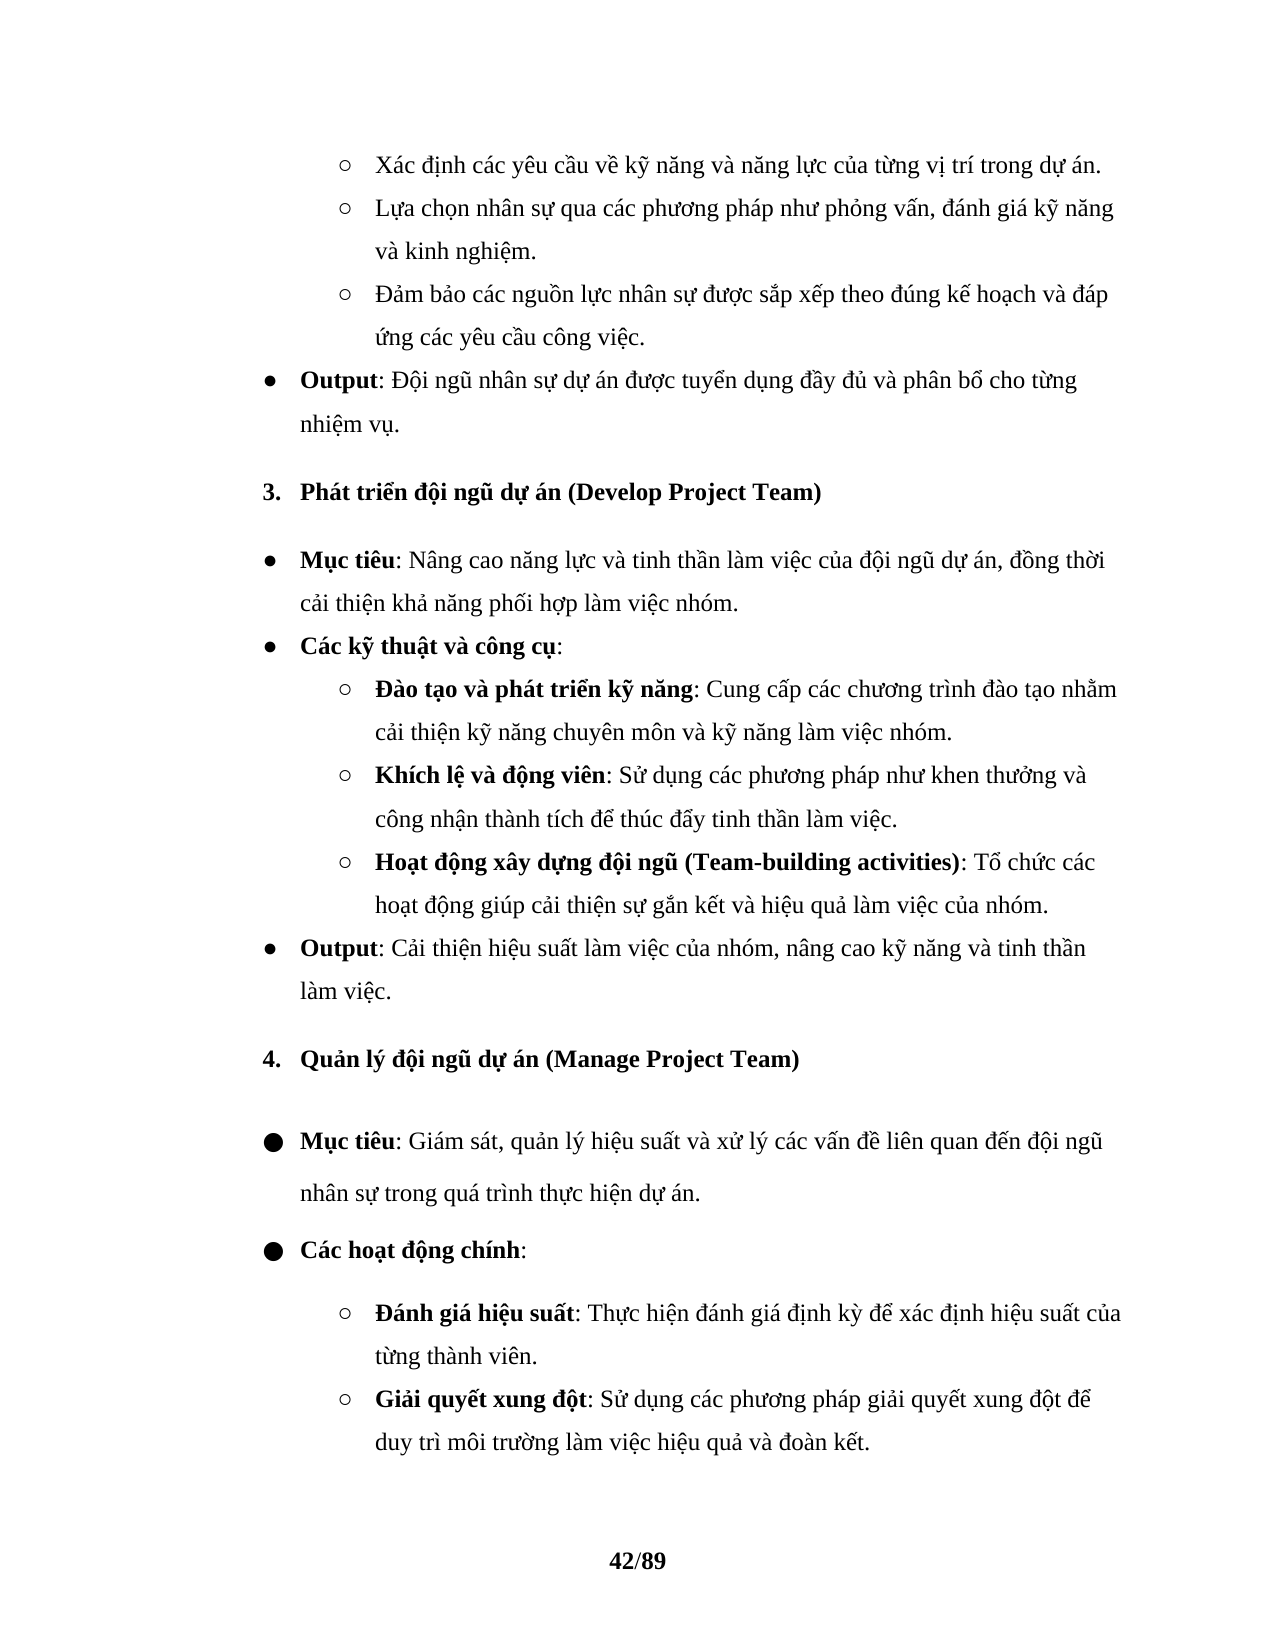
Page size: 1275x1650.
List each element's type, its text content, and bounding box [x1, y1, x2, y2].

list Khích lệ và động viên: Sử dụng các phương pháp như khen thưởng và công nhận thành tích để thúc đẩy tinh thần làm việc. [337, 761, 1125, 832]
list Giải quyết xung đột: Sử dụng các phương pháp giải quyết xung đột để duy trì môi trường làm việc hiệu quả và đoàn kết. [337, 1384, 1125, 1456]
list Output: Đội ngũ nhân sự dự án được tuyển dụng đầy đủ và phân bổ cho từng nhiệm vụ. [262, 366, 1125, 437]
list Mục tiêu: Nâng cao năng lực và tinh thần làm việc của đội ngũ dự án, đồng thời cải thiện khả năng phối hợp làm việc nhóm. [262, 545, 1125, 617]
list Mục tiêu: Giám sát, quản lý hiệu suất và xử lý các vấn đề liên quan đến đội ngũ nhân sự trong quá trình thực hiện dự án. [262, 1112, 1125, 1207]
subtitle Quản lý đội ngũ dự án (Manage Project Team) [262, 1044, 1125, 1073]
list Lựa chọn nhân sự qua các phương pháp như phỏng vấn, đánh giá kỹ năng và kinh nghiệm. [337, 193, 1125, 265]
list Các kỹ thuật và công cụ: [262, 631, 1125, 660]
list Đảm bảo các nguồn lực nhân sự được sắp xếp theo đúng kế hoạch và đáp ứng các yêu cầu công việc. [337, 279, 1125, 351]
list Hoạt động xây dựng đội ngũ (Team-building activities): Tổ chức các hoạt động giúp cải thiện sự gắn kết và hiệu quả làm việc của nhóm. [337, 847, 1125, 919]
list Đào tạo và phát triển kỹ năng: Cung cấp các chương trình đào tạo nhằm cải thiện kỹ năng chuyên môn và kỹ năng làm việc nhóm. [337, 674, 1125, 746]
list Các hoạt động chính: [262, 1221, 1125, 1272]
list Đánh giá hiệu suất: Thực hiện đánh giá định kỳ để xác định hiệu suất của từng thành viên. [337, 1298, 1125, 1370]
subtitle Phát triển đội ngũ dự án (Develop Project Team) [262, 477, 1125, 506]
list Output: Cải thiện hiệu suất làm việc của nhóm, nâng cao kỹ năng và tinh thần làm việc. [262, 933, 1125, 1005]
list Xác định các yêu cầu về kỹ năng và năng lực của từng vị trí trong dự án. [337, 150, 1125, 179]
